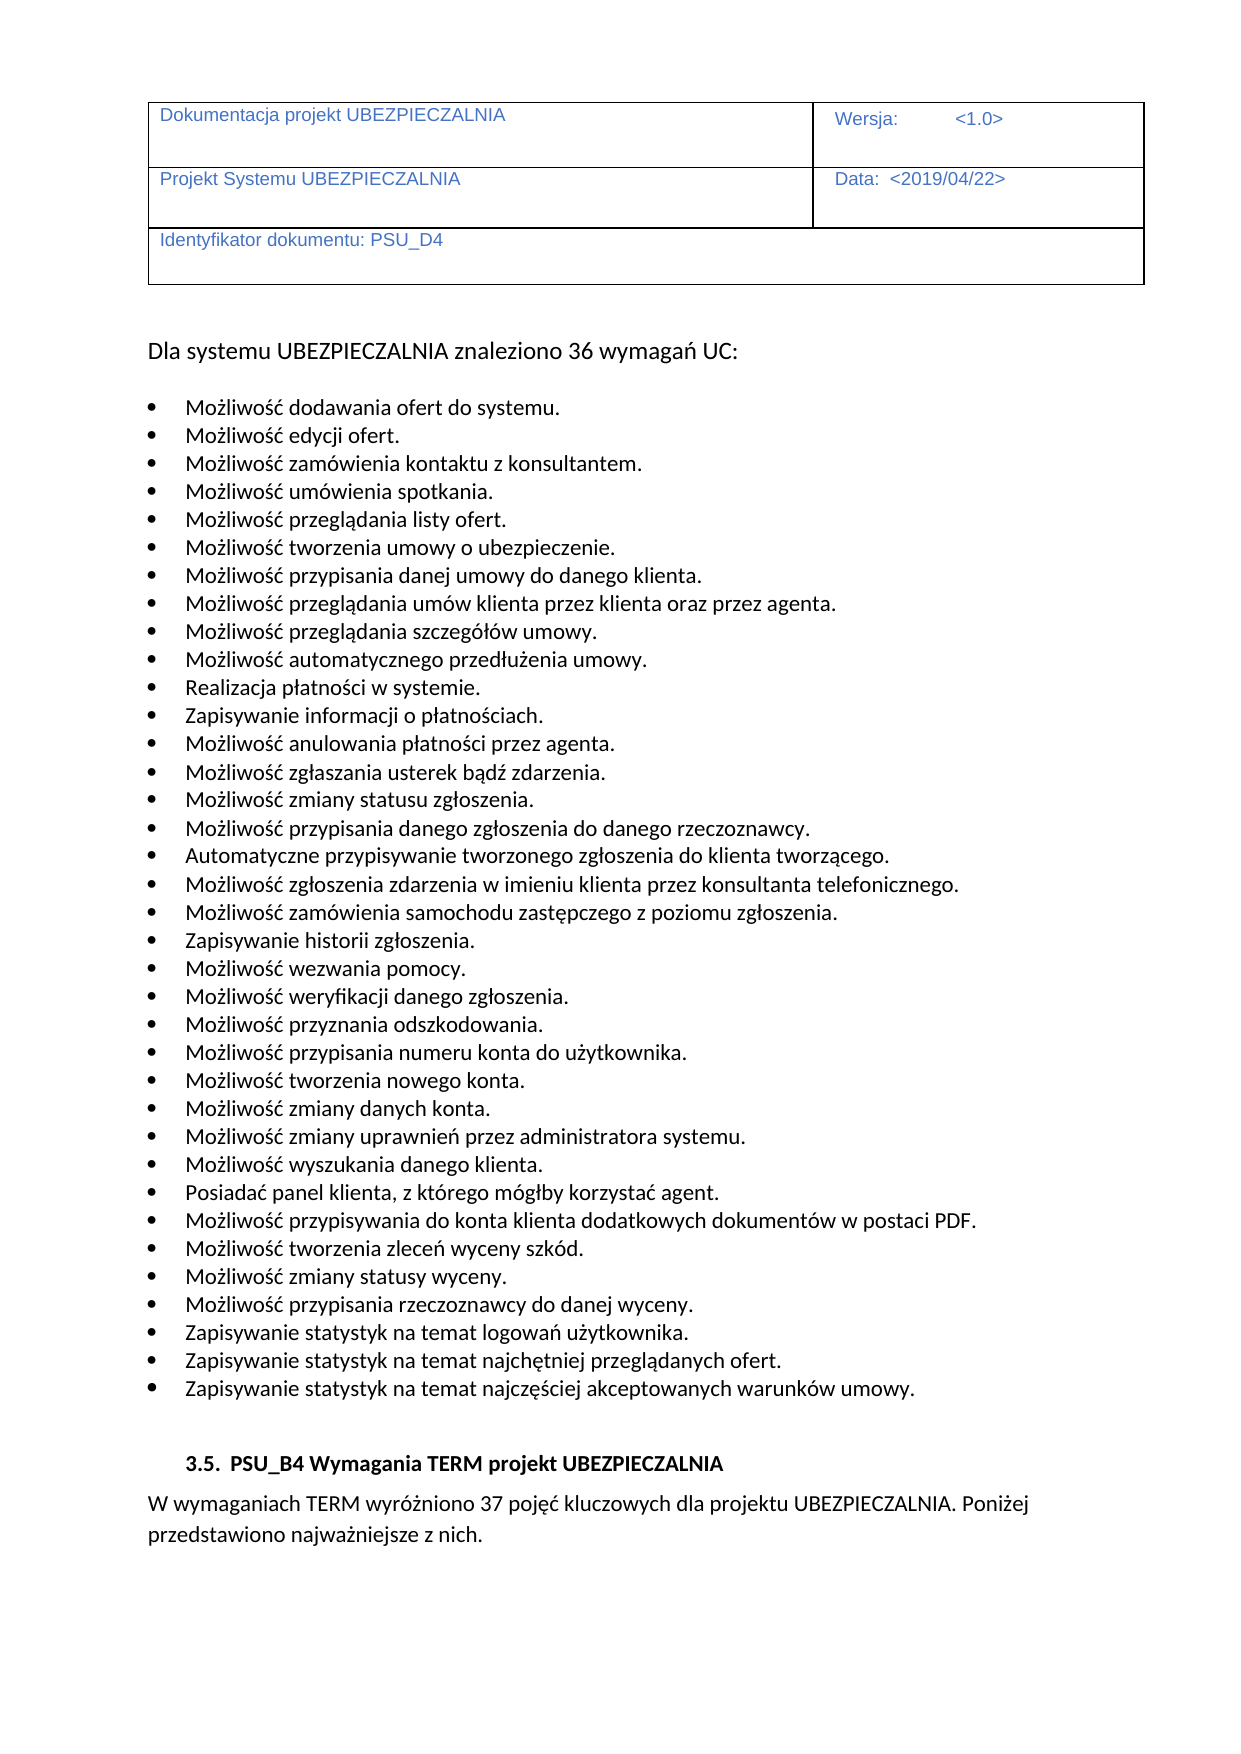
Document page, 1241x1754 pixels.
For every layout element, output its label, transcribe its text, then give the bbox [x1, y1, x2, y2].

list Możliwość edycji ofert. [148, 421, 1093, 449]
list Realizacja płatności w systemie. [148, 673, 1093, 702]
list Możliwość umówienia spotkania. [148, 477, 1093, 505]
list Możliwość zamówienia kontaktu z konsultantem. [148, 449, 1093, 477]
list Możliwość wezwania pomocy. [148, 954, 1093, 982]
text Dla systemu UBEZPIECZALNIA znaleziono 36 wymagań UC: [148, 335, 1093, 365]
list Możliwość przypisania rzeczoznawcy do danej wyceny. [148, 1290, 1093, 1318]
list Możliwość przypisania danego zgłoszenia do danego rzeczoznawcy. [148, 814, 1093, 842]
list Zapisywanie informacji o płatnościach. [148, 702, 1093, 729]
list Możliwość zgłoszenia zdarzenia w imieniu klienta przez konsultanta telefonicznego. [148, 870, 1093, 898]
list Możliwość tworzenia umowy o ubezpieczenie. [148, 533, 1093, 561]
list Możliwość przypisywania do konta klienta dodatkowych dokumentów w postaci PDF. [148, 1206, 1093, 1234]
list Możliwość zmiany uprawnień przez administratora systemu. [148, 1122, 1093, 1150]
list Możliwość przeglądania umów klienta przez klienta oraz przez agenta. [148, 589, 1093, 617]
list Możliwość weryfikacji danego zgłoszenia. [148, 982, 1093, 1010]
list Możliwość przypisania danej umowy do danego klienta. [148, 561, 1093, 589]
list Możliwość anulowania płatności przez agenta. [148, 729, 1093, 758]
text W wymaganiach TERM wyróżniono 37 pojęć kluczowych dla projektu UBEZPIECZALNIA. Poniżej przedstawiono najważniejsze z nich. [148, 1489, 1093, 1548]
list Możliwość zmiany danych konta. [148, 1094, 1093, 1122]
list Możliwość zmiany statusu zgłoszenia. [148, 786, 1093, 814]
list Możliwość przeglądania listy ofert. [148, 505, 1093, 533]
list Możliwość wyszukania danego klienta. [148, 1150, 1093, 1178]
list Posiadać panel klienta, z którego mógłby korzystać agent. [148, 1178, 1093, 1206]
list Możliwość tworzenia zleceń wyceny szkód. [148, 1234, 1093, 1262]
list Możliwość zamówienia samochodu zastępczego z poziomu zgłoszenia. [148, 898, 1093, 926]
list Zapisywanie statystyk na temat najczęściej akceptowanych warunków umowy. [148, 1374, 1093, 1402]
list Możliwość dodawania ofert do systemu. [148, 393, 1093, 421]
list Automatyczne przypisywanie tworzonego zgłoszenia do klienta tworzącego. [148, 842, 1093, 870]
list Możliwość zgłaszania usterek bądź zdarzenia. [148, 758, 1093, 786]
list Zapisywanie statystyk na temat najchętniej przeglądanych ofert. [148, 1346, 1093, 1374]
list Możliwość przypisania numeru konta do użytkownika. [148, 1038, 1093, 1066]
list Możliwość automatycznego przedłużenia umowy. [148, 646, 1093, 673]
list Możliwość tworzenia nowego konta. [148, 1066, 1093, 1094]
text PSU_B4 Wymagania TERM projekt UBEZPIECZALNIA [185, 1449, 1093, 1477]
list Możliwość przeglądania szczegółów umowy. [148, 617, 1093, 646]
list Zapisywanie historii zgłoszenia. [148, 926, 1093, 954]
list Zapisywanie statystyk na temat logowań użytkownika. [148, 1318, 1093, 1346]
list Możliwość zmiany statusy wyceny. [148, 1262, 1093, 1290]
list Możliwość przyznania odszkodowania. [148, 1010, 1093, 1038]
